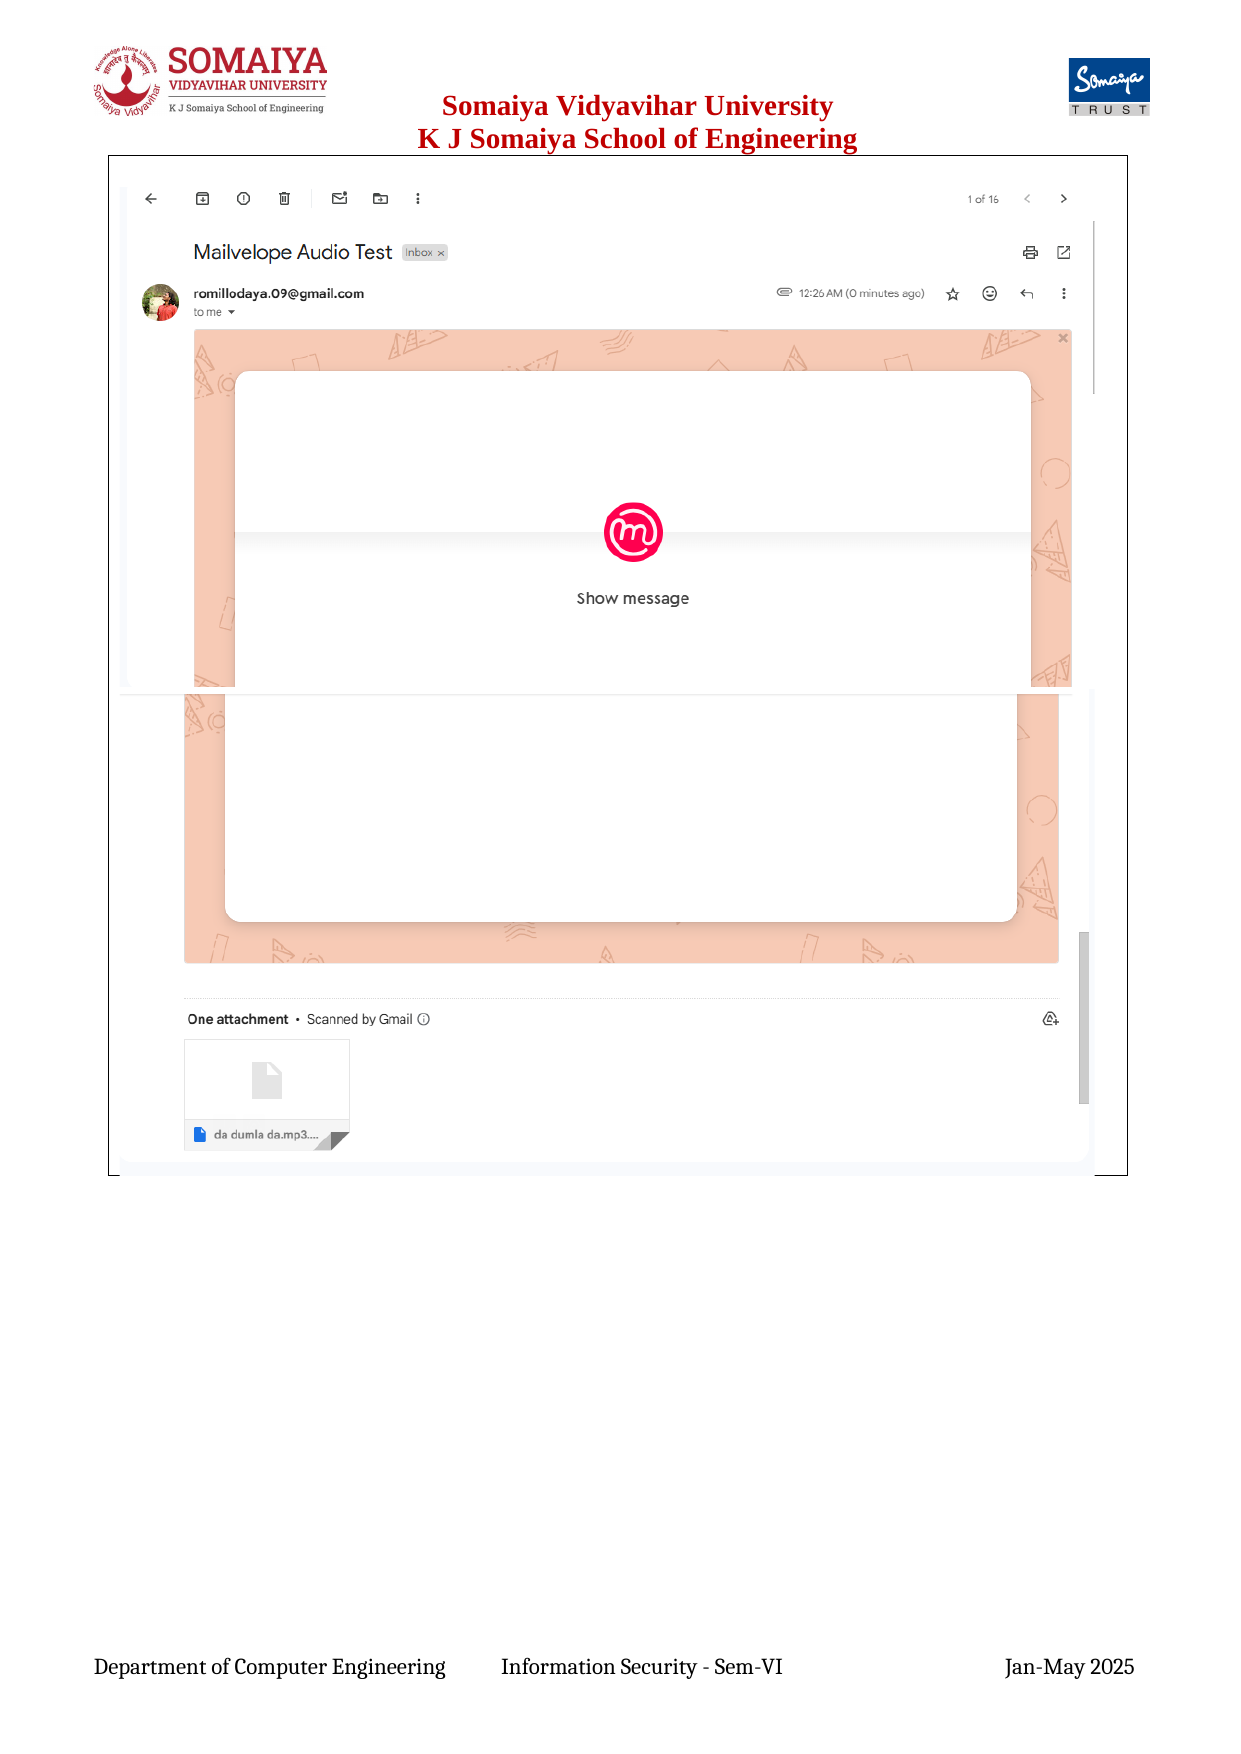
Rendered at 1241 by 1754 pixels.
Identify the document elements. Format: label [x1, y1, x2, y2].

table_cell [109, 156, 1127, 1175]
picture [119, 187, 1095, 687]
picture [119, 689, 1095, 1176]
picture [93, 46, 327, 116]
picture [1068, 58, 1150, 116]
